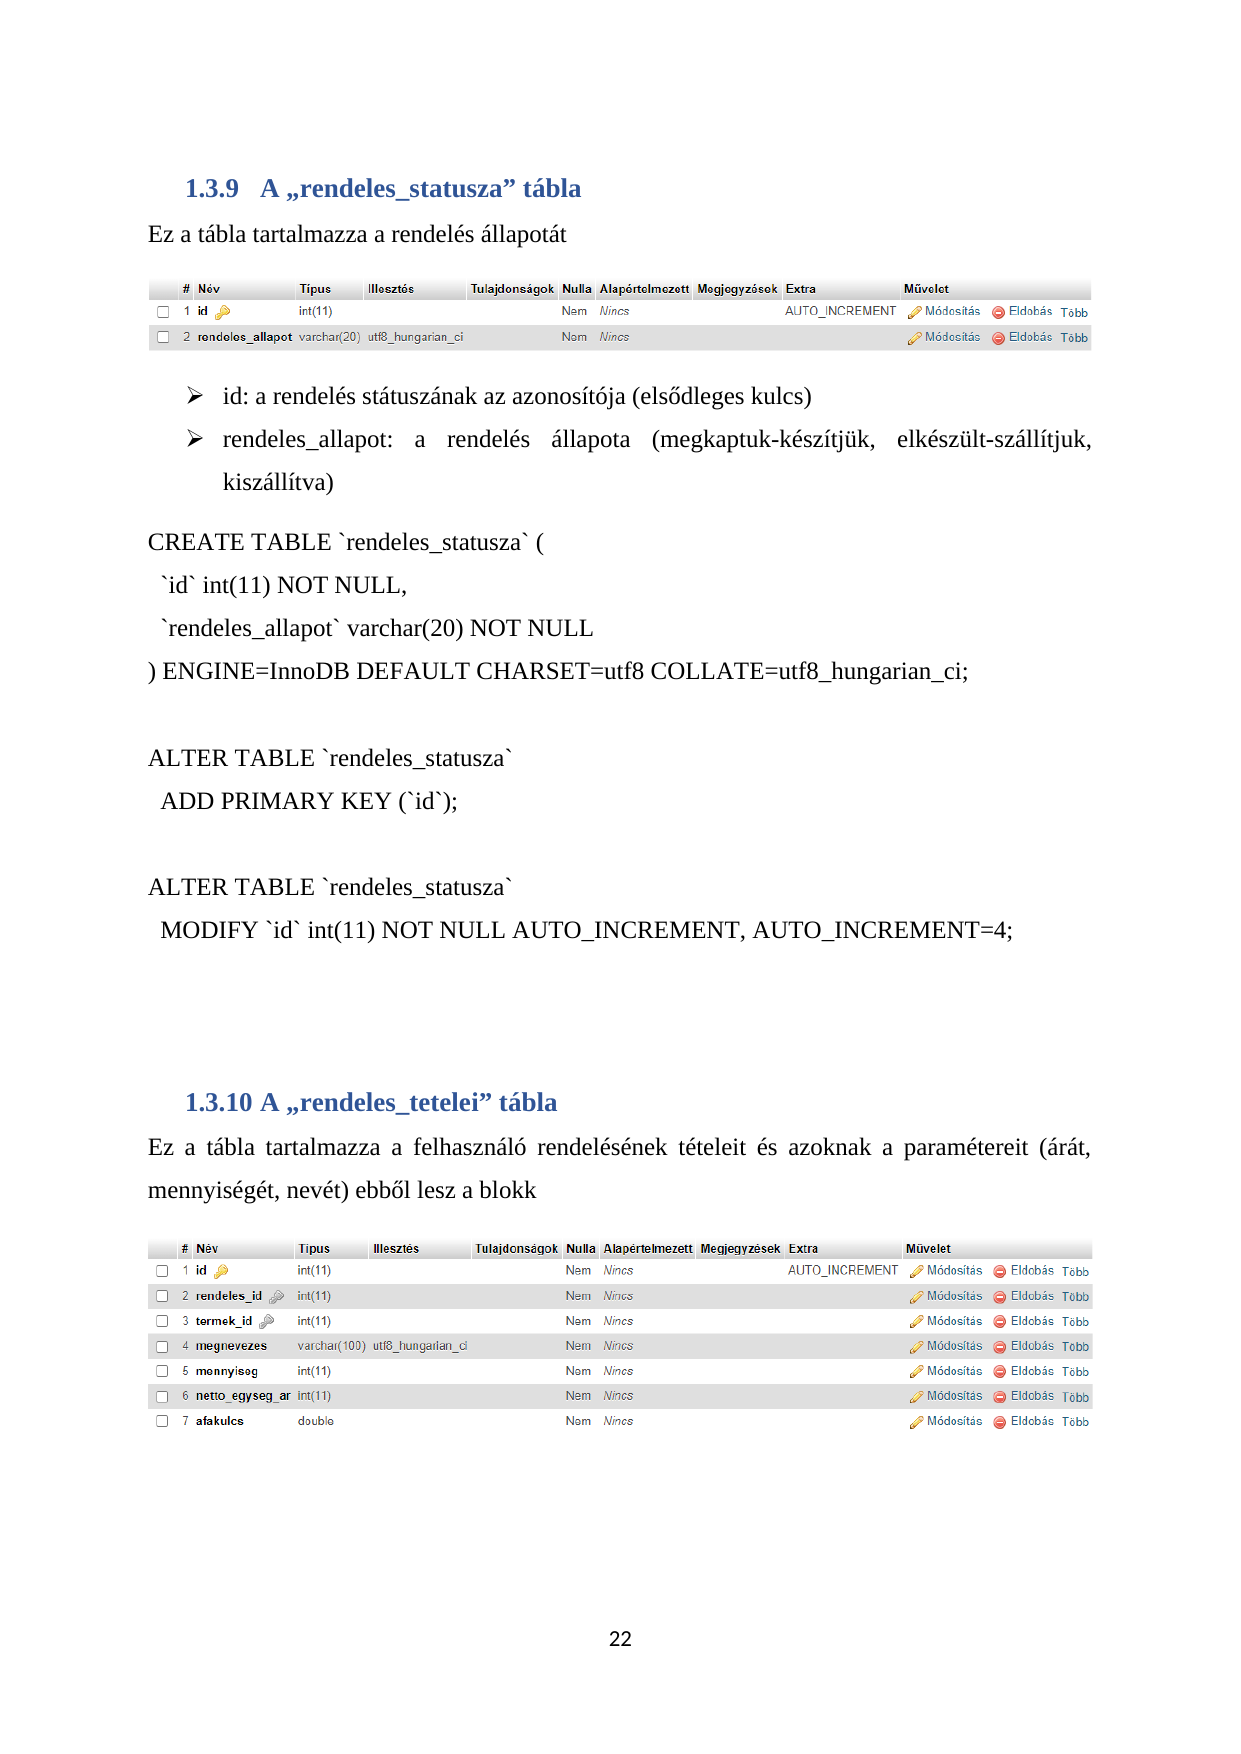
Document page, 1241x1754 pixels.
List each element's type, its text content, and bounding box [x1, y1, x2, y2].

list id: a rendelés státuszának az azonosítója (elsődleges kulcs) [185, 381, 1093, 410]
subtitle A „rendeles_statusza” tábla [185, 173, 1093, 204]
text ALTER TABLE `rendeles_statusza` [148, 743, 1093, 771]
text Ez a tábla tartalmazza a felhasználó rendelésének tételeit és azoknak a paramétereit (árát, mennyiségét, nevét) ebből lesz a blokk [148, 1132, 1093, 1204]
text `rendeles_allapot` varchar(20) NOT NULL [148, 613, 1093, 642]
text `id` int(11) NOT NULL, [148, 570, 1093, 599]
text ) ENGINE=InnoDB DEFAULT CHARSET=utf8 COLLATE=utf8_hungarian_ci; [148, 656, 1093, 685]
picture [147, 278, 1092, 351]
text MODIFY `id` int(11) NOT NULL AUTO_INCREMENT, AUTO_INCREMENT=4; [148, 915, 1093, 944]
text ADD PRIMARY KEY (`id`); [148, 786, 1093, 814]
text CREATE TABLE `rendeles_statusza` ( [148, 527, 1093, 556]
text Ez a tábla tartalmazza a rendelés állapotát [148, 219, 1093, 247]
subtitle A „rendeles_tetelei” tábla [185, 1086, 1093, 1117]
picture [147, 1235, 1093, 1432]
list rendeles_allapot: a rendelés állapota (megkaptuk-készítjük, elkészült-szállítjuk, kiszállítva) [185, 424, 1093, 496]
text ALTER TABLE `rendeles_statusza` [148, 872, 1093, 901]
